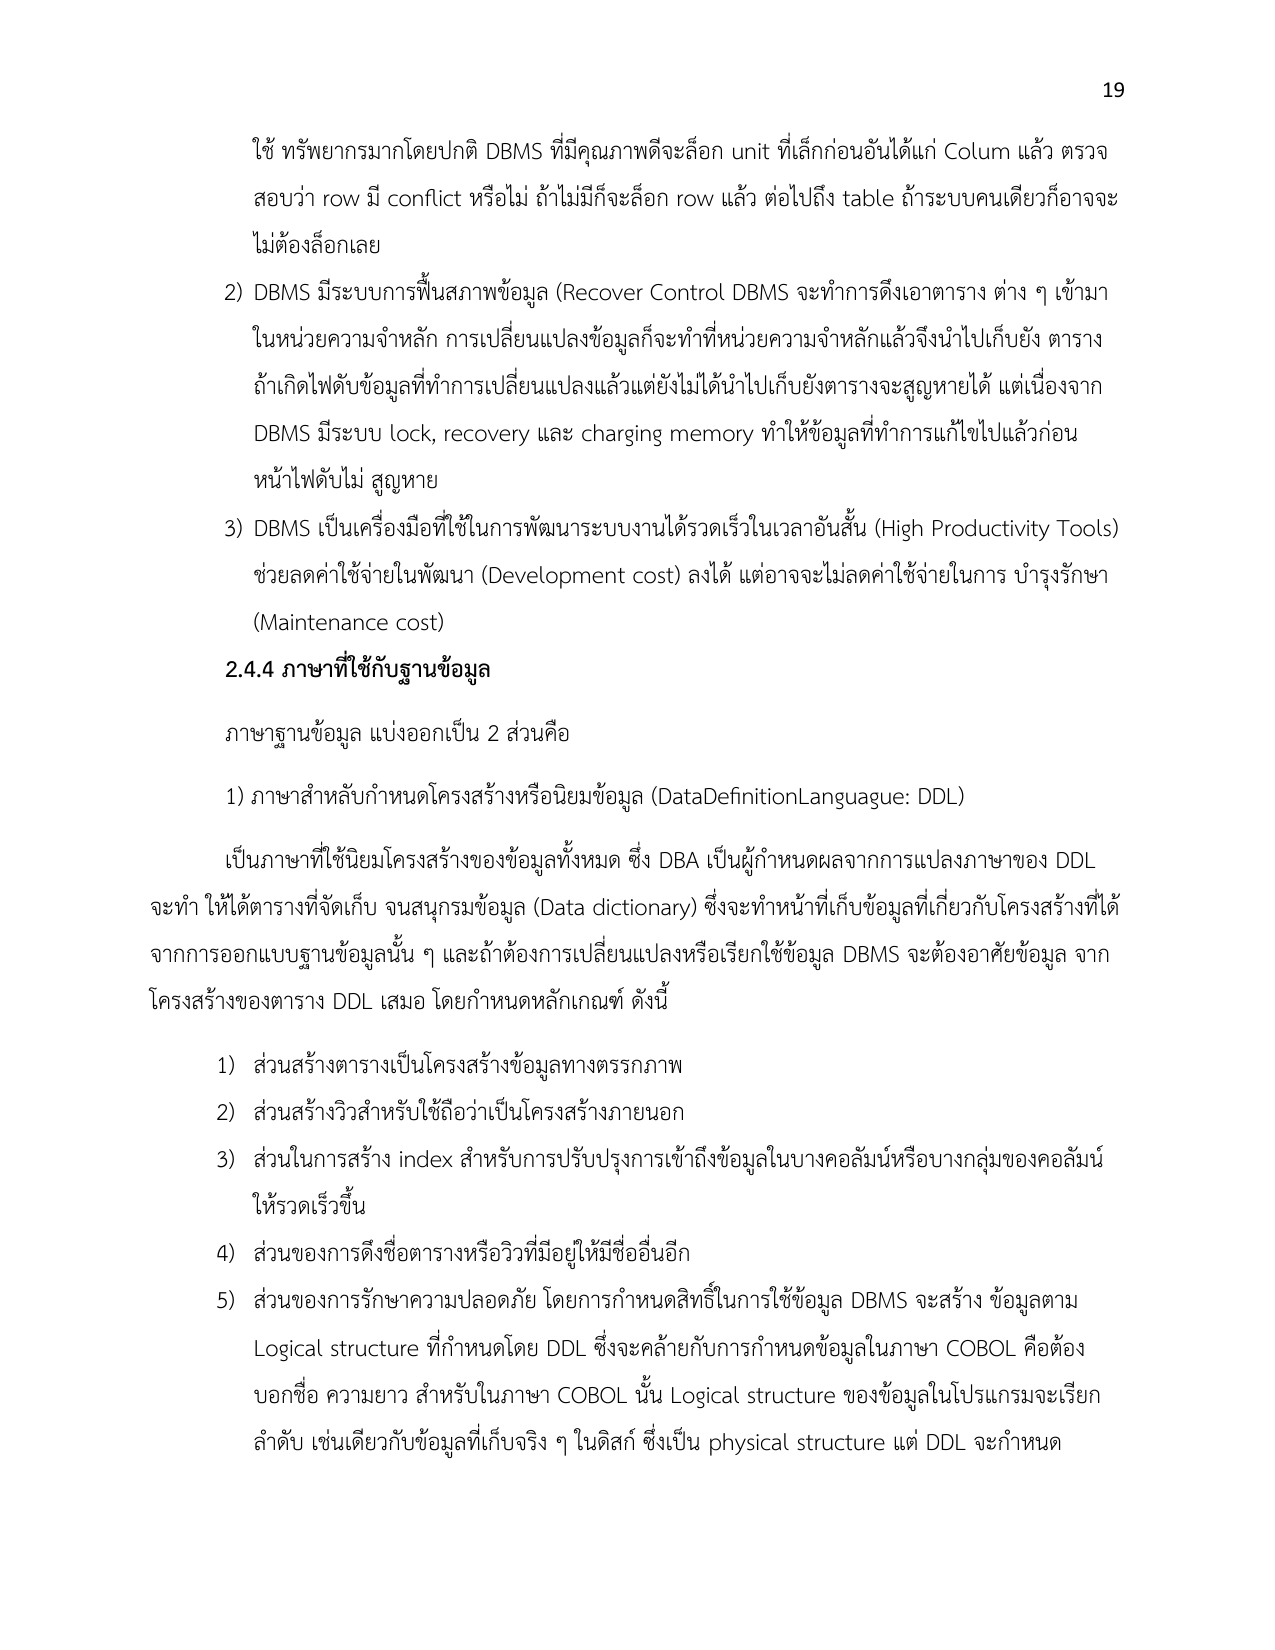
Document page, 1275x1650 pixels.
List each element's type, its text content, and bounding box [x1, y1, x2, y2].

list DBMS เป็นเครื่องมือที่ใช้ในการพัฒนาระบบงานได้รวดเร็วในเวลาอันสั้น (High Productivity Tools) ช่วยลดค่าใช้จ่ายในพัฒนา (Development cost) ลงได้ แต่อาจจะไม่ลดค่าใช้จ่ายในการ บำรุงรักษา (Maintenance cost) [224, 508, 1125, 646]
text 1) ภาษาสำหลับกำหนดโครงสร้างหรือนิยมข้อมูล (DataDefinitionLanguague: DDL) [150, 776, 1125, 820]
list ส่วนของการดึงชื่อตารางหรือวิวที่มีอยู่ให้มีชื่ออื่นอีก [216, 1233, 1125, 1277]
list ส่วนสร้างวิวสําหรับใช้ถือว่าเป็นโครงสร้างภายนอก [216, 1092, 1125, 1136]
text เป็นภาษาที่ใช้นิยมโครงสร้างของข้อมูลทั้งหมด ซึ่ง DBA เป็นผู้กำหนดผลจากการแปลงภาษาของ DDL จะทำ ให้ได้ตารางที่จัดเก็บ จนสนุกรมข้อมูล (Data dictionary) ซึ่งจะทำหน้าที่เก็บข้อมูลที่เกี่ยวกับโครงสร้างที่ได้ จากการออกแบบฐานข้อมูลนั้น ๆ และถ้าต้องการเปลี่ยนแปลงหรือเรียกใช้ข้อมูล DBMS จะต้องอาศัยข้อมูล จากโครงสร้างของตาราง DDL เสมอ โดยกำหนดหลักเกณฑ์ ดังนี้ [150, 840, 1125, 1025]
list ส่วนสร้างตารางเป็นโครงสร้างข้อมูลทางตรรกภาพ [216, 1045, 1125, 1089]
text 2.4.4 ภาษาที่ใช้กับฐานข้อมูล [150, 649, 1125, 693]
list ส่วนในการสร้าง index สำหรับการปรับปรุงการเข้าถึงข้อมูลในบางคอลัมน์หรือบางกลุ่มของคอลัมน์ให้รวดเร็วขึ้น [216, 1139, 1125, 1230]
text ภาษาฐานข้อมูล แบ่งออกเป็น 2 ส่วนคือ [150, 713, 1125, 756]
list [224, 131, 1125, 269]
list DBMS มีระบบการฟื้นสภาพข้อมูล (Recover Control DBMSจะทำการดึงเอาตาราง ต่าง ๆ เข้ามาในหน่วยความจำหลัก การเปลี่ยนแปลงข้อมูลก็จะทำที่หน่วยความจำหลักแล้วจึงนำไปเก็บยัง ตาราง ถ้าเกิดไฟดับข้อมูลที่ทำการเปลี่ยนแปลงแล้วแต่ยังไม่ได้นำไปเก็บยังตารางจะสูญหายได้ แต่เนื่องจาก DBMS มีระบบ lock, recovery และ charging memory ทำให้ข้อมูลที่ทำการแก้ไขไปแล้วก่อนหน้าไฟดับไม่ สูญหาย [224, 272, 1125, 504]
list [216, 1281, 1125, 1466]
